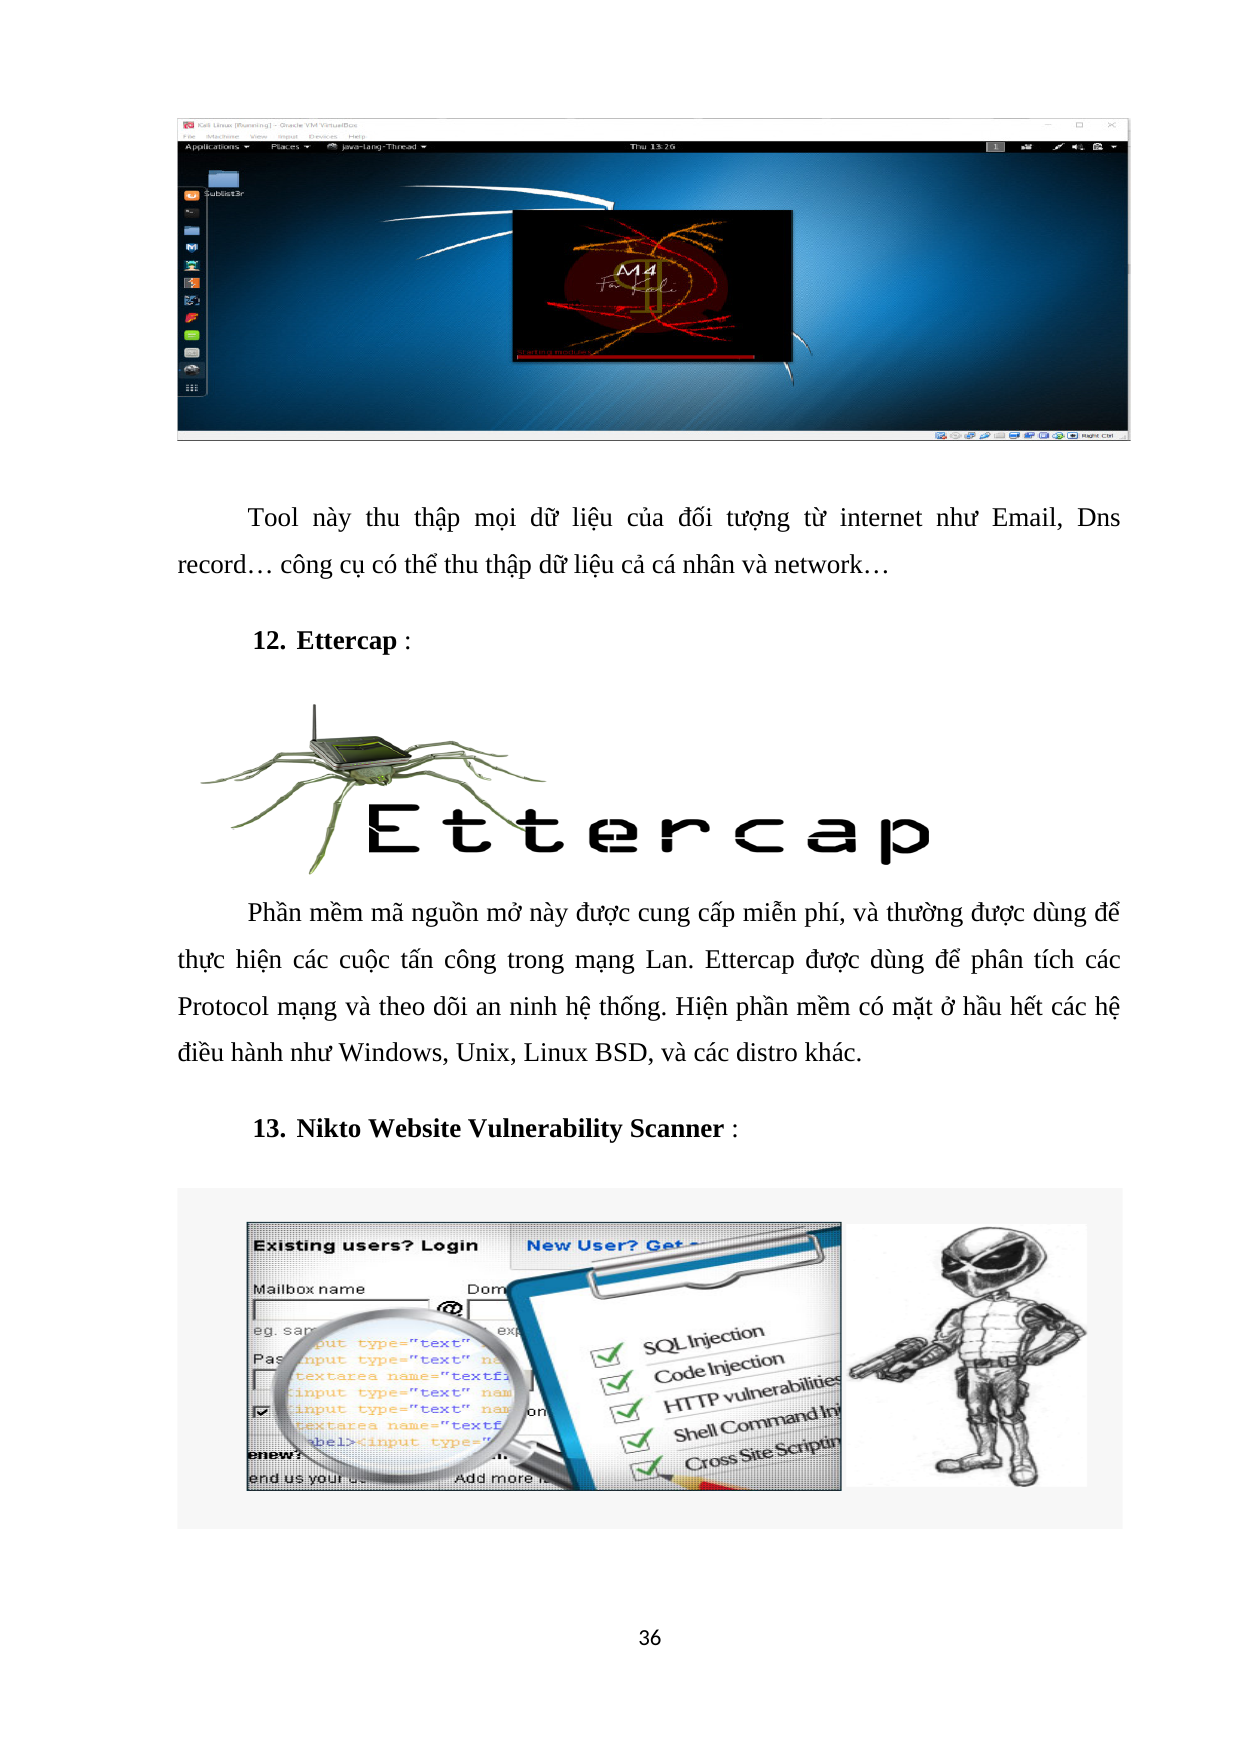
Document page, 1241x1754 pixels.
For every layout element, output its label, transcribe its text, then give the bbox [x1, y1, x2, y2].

list Ettercap : [252, 624, 1122, 655]
picture [177, 1188, 1123, 1529]
list Nikto Website Vulnerability Scanner : [252, 1112, 1122, 1143]
picture [177, 118, 1131, 441]
text Phần mềm mã nguồn mở này được cung cấp miễn phí, và thường được dùng để thực hiện các cuộc tấn công trong mạng Lan. Ettercap được dùng để phân tích các Protocol mạng và theo dõi an ninh hệ thống. Hiện phần mềm có mặt ở hầu hết các hệ điều hành như Windows, Unix, Linux BSD, và các distro khác. [177, 896, 1122, 1068]
text Tool này thu thập mọi dữ liệu của đối tượng từ internet như Email, Dns record… công cụ có thể thu thập dữ liệu cả cá nhân và network… [177, 502, 1122, 579]
picture [177, 700, 1120, 883]
